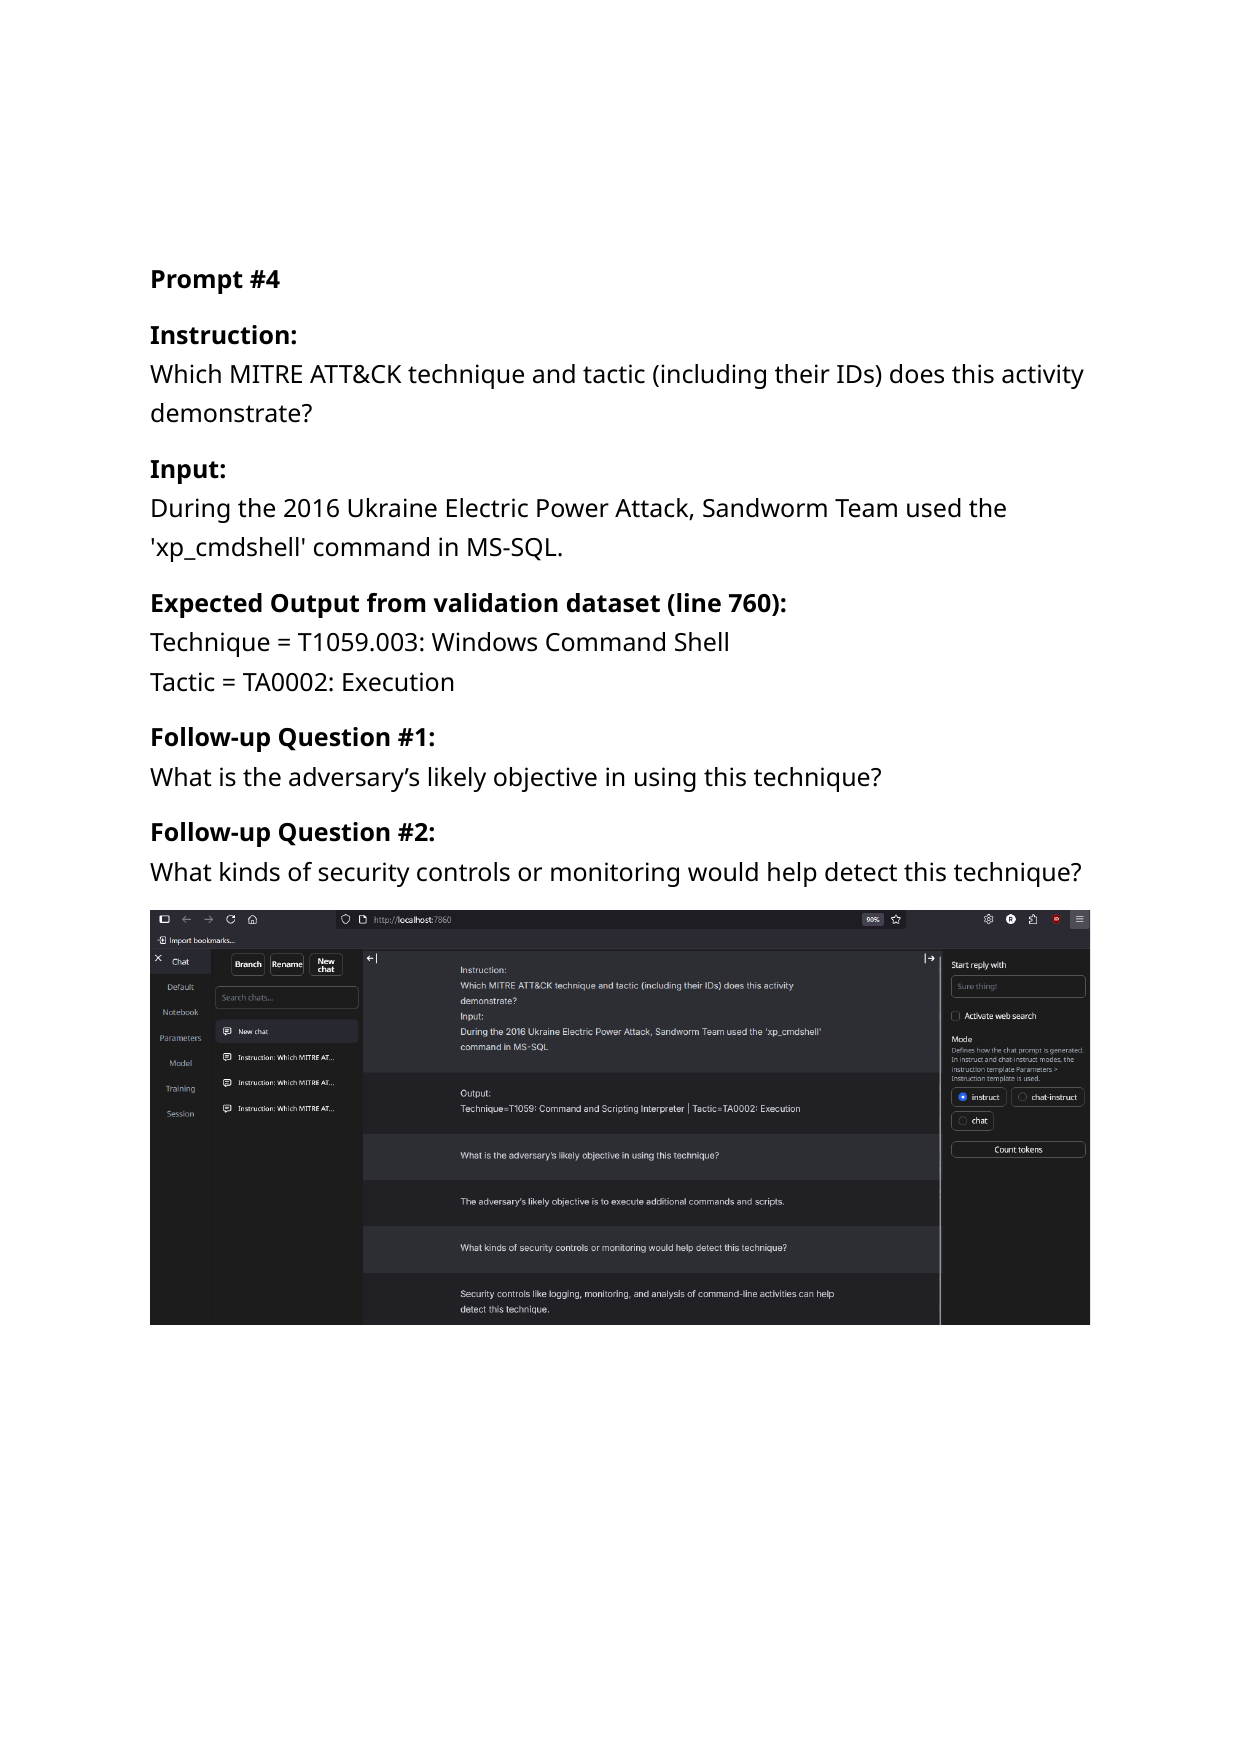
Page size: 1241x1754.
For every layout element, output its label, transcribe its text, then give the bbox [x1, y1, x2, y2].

text Follow-up Question #1: What is the adversary’s likely objective in using this technique? [150, 720, 1090, 793]
picture [150, 910, 1091, 1325]
text Instruction: Which MITRE ATT&CK technique and tactic (including their IDs) does this activity demonstrate? [150, 317, 1090, 430]
text Expected Output from validation dataset (line 760): Technique = T1059.003: Windows Command Shell Tactic = TA0002: Execution [150, 586, 1090, 698]
text Prompt #4 [150, 262, 1090, 296]
text Follow-up Question #2: What kinds of security controls or monitoring would help detect this technique? [150, 815, 1090, 888]
text Input: During the 2016 Ukraine Electric Power Attack, Sandworm Team used the 'xp_cmdshell' command in MS-SQL. [150, 452, 1090, 564]
